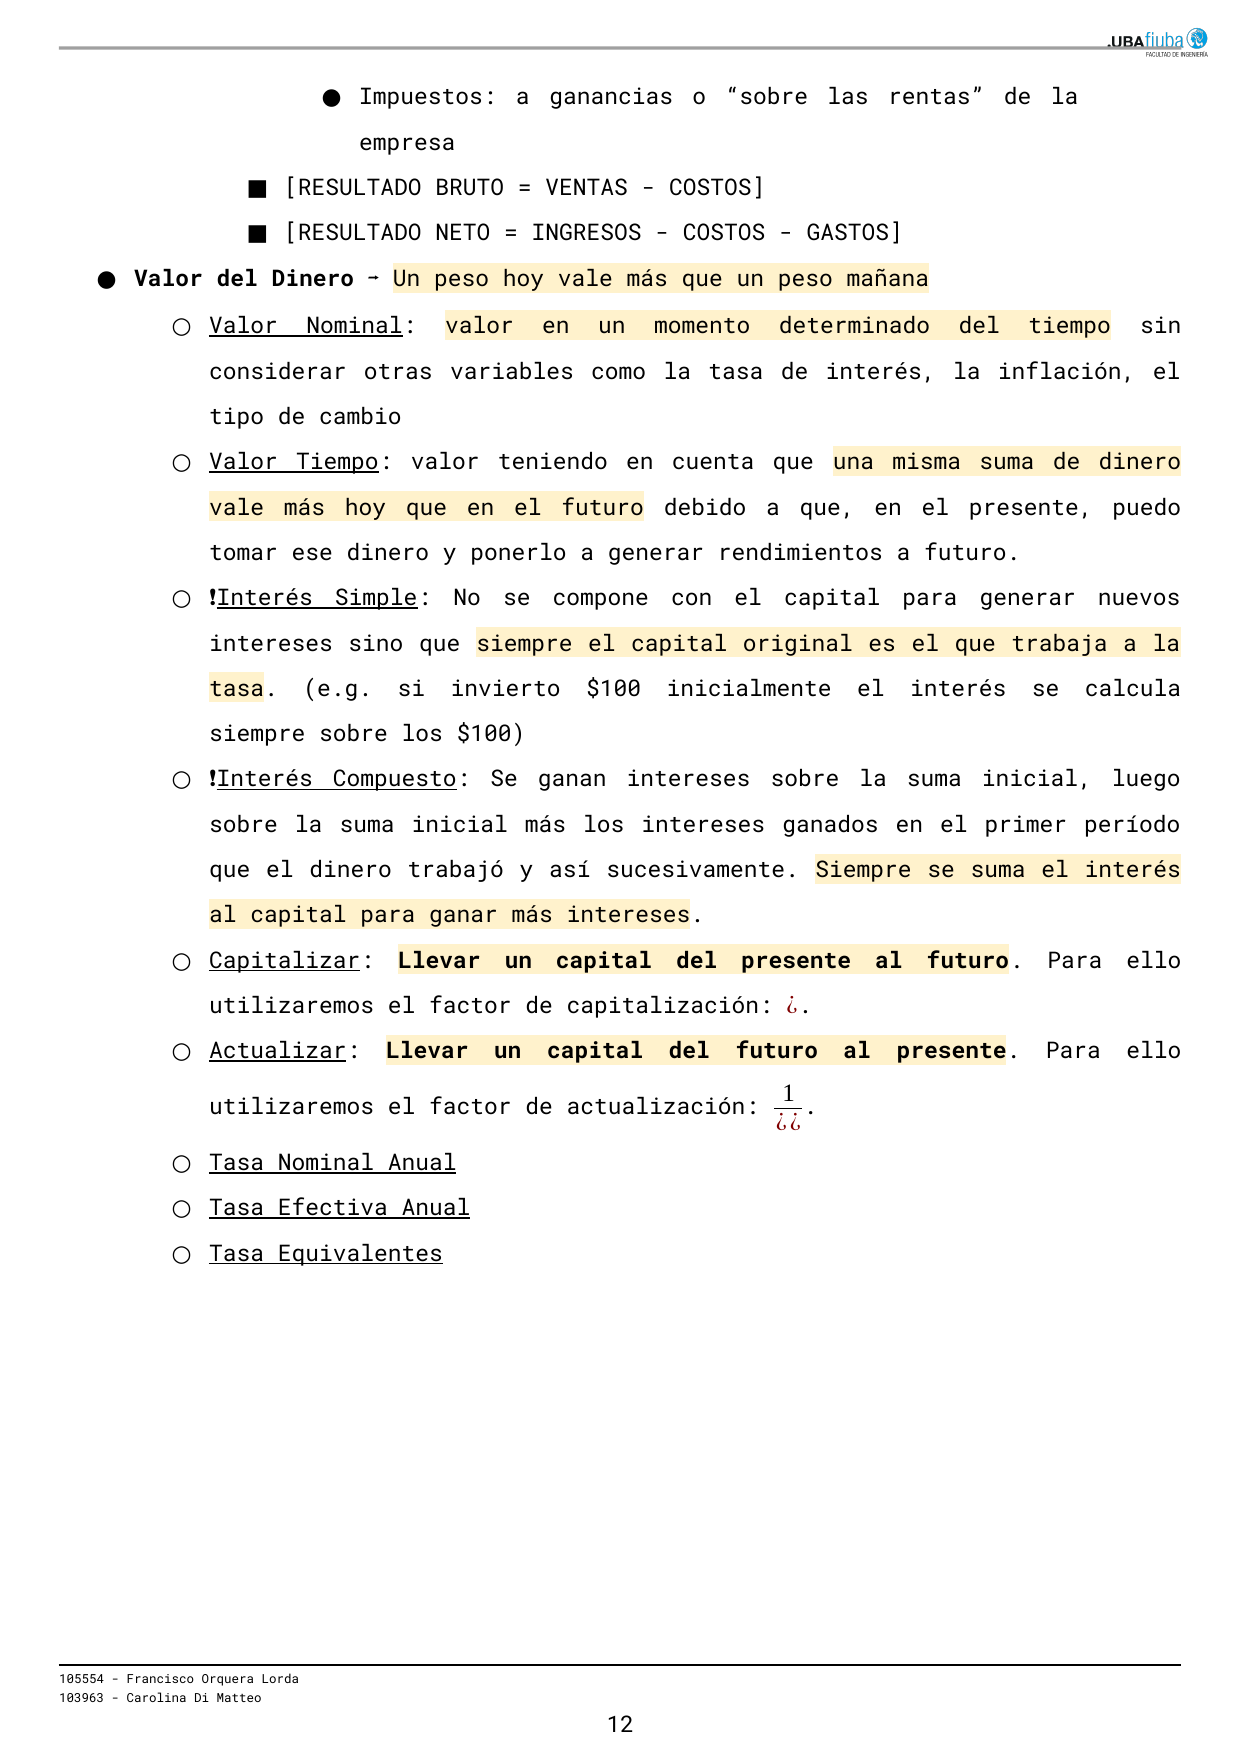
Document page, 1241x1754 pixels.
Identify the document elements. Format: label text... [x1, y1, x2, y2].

list Valor Nominal: valor en un momento determinado del tiempo sin considerar otras variables como la tasa de interés, la inflación, el tipo de cambio [171, 310, 1181, 431]
list Valor Tiempo: valor teniendo en cuenta que una misma suma de dinero vale más hoy que en el futuro debido a que, en el presente, puedo tomar ese dinero y ponerlo a generar rendimientos a futuro. [171, 446, 1181, 566]
list Actualizar: Llevar un capital del futuro al presente. Para ello utilizaremos el factor de actualización: . [171, 1035, 1181, 1131]
list Impuestos: a ganancias o “sobre las rentas” de la empresa [321, 81, 1181, 156]
list ❗️Interés Simple: No se compone con el capital para generar nuevos intereses sino que siempre el capital original es el que trabaja a la tasa. (e.g. si invierto $100 inicialmente el interés se calcula siempre sobre los $100) [171, 582, 1181, 748]
picture [1097, 18, 1220, 65]
list Valor del Dinero → Un peso hoy vale más que un peso mañana [96, 262, 1181, 294]
list [RESULTADO NETO = INGRESOS - COSTOS - GASTOS] [246, 216, 1181, 247]
list Capitalizar: Llevar un capital del presente al futuro. Para ello utilizaremos el factor de capitalización: . [171, 944, 1181, 1019]
list [RESULTADO BRUTO = VENTAS - COSTOS] [246, 171, 1181, 201]
list Tasa Equivalentes [171, 1237, 1181, 1267]
list ❗️Interés Compuesto: Se ganan intereses sobre la suma inicial, luego sobre la suma inicial más los intereses ganados en el primer período que el dinero trabajó y así sucesivamente. Siempre se suma el interés al capital para ganar más intereses. [171, 763, 1181, 929]
list Tasa Nominal Anual [171, 1146, 1181, 1176]
list Tasa Efectiva Anual [171, 1192, 1181, 1222]
